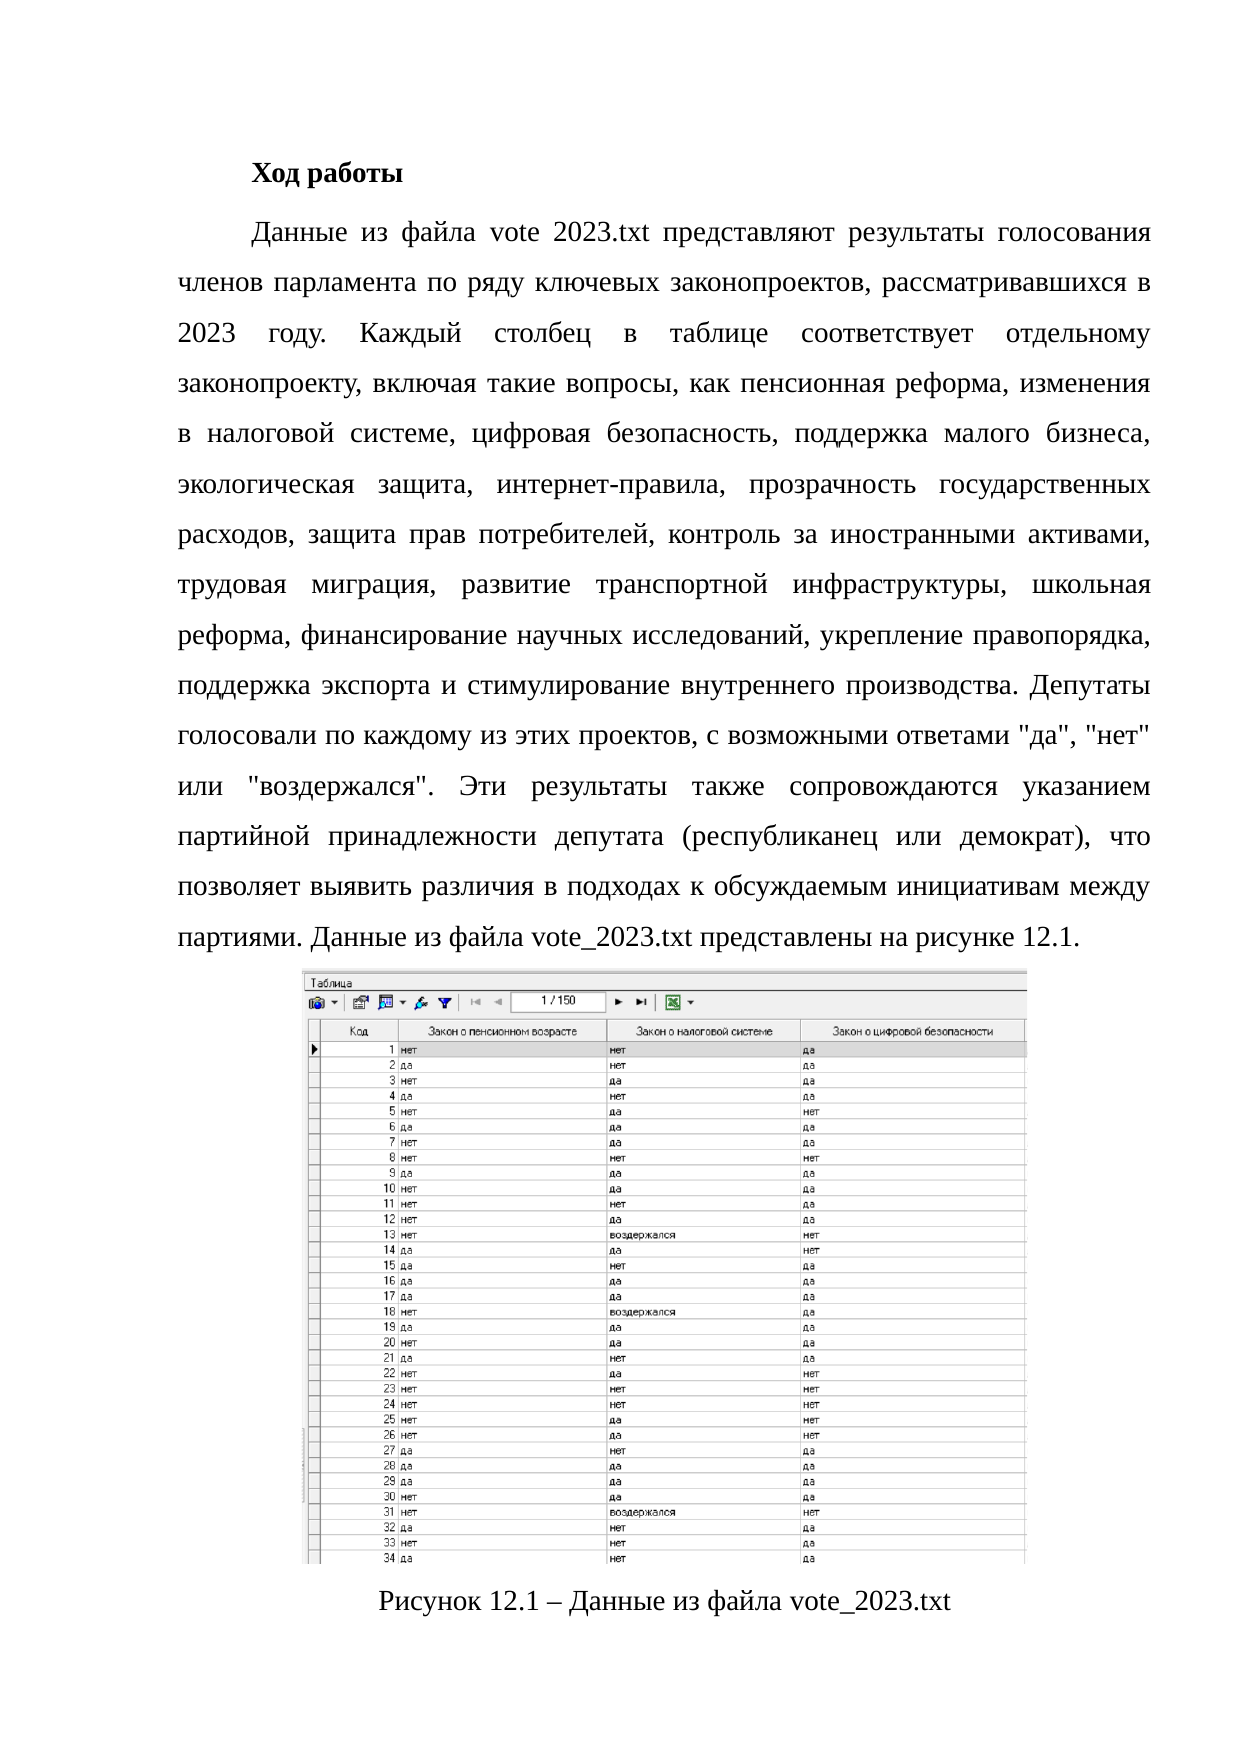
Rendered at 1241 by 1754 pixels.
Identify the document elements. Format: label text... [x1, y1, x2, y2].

text Рисунок 12.1 – Данные из файла vote_2023.txt [177, 1583, 1152, 1617]
picture [301, 968, 1028, 1564]
subtitle Ход работы [251, 156, 1152, 189]
text Данные из файла vote 2023.txt представляют результаты голосования членов парламента по ряду ключевых законопроектов, рассматривавшихся в 2023 году. Каждый столбец в таблице соответствует отдельному законопроекту, включая такие вопросы, как пенсионная реформа, изменения в налоговой системе, цифровая безопасность, поддержка малого бизнеса, экологическая защита, интернет-правила, прозрачность государственных расходов, защита прав потребителей, контроль за иностранными активами, трудовая миграция, развитие транспортной инфраструктуры, школьная реформа, финансирование научных исследований, укрепление правопорядка, поддержка экспорта и стимулирование внутреннего производства. Депутаты голосовали по каждому из этих проектов, с возможными ответами "да", "нет" или "воздержался". Эти результаты также сопровождаются указанием партийной принадлежности депутата (республиканец или демократ), что позволяет выявить различия в подходах к обсуждаемым инициативам между партиями. Данные из файла vote_2023.txt представлены на рисунке 12.1. [177, 214, 1152, 952]
